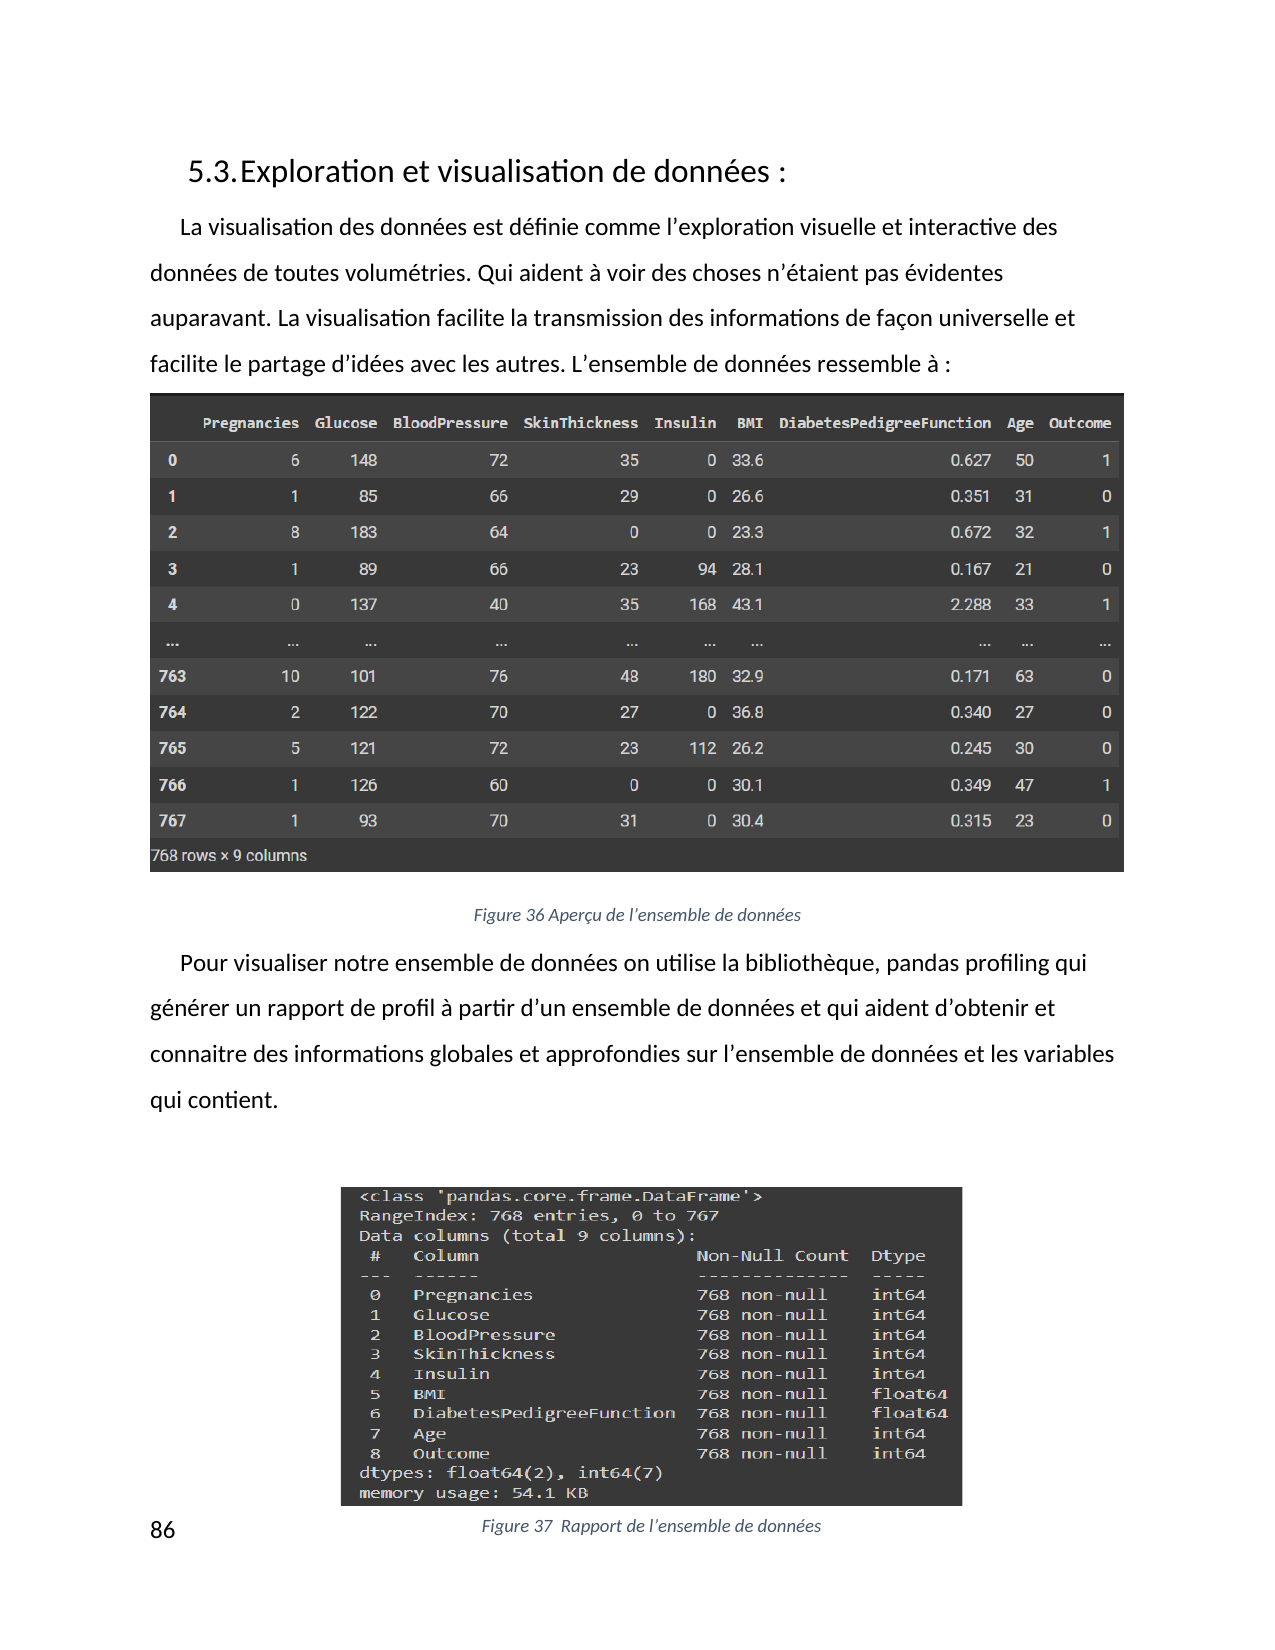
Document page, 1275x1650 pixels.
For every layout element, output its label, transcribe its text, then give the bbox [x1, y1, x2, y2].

text Figure 36 Aperçu de l’ensemble de données [150, 903, 1125, 926]
picture [340, 1187, 963, 1506]
text Pour visualiser notre ensemble de données on utilise la bibliothèque, pandas profiling qui générer un rapport de profil à partir d’un ensemble de données et qui aident d’obtenir et connaitre des informations globales et approfondies sur l’ensemble de données et les variables qui contient. [150, 947, 1125, 1114]
picture [150, 393, 1124, 872]
subtitle Exploration et visualisation de données : [187, 150, 1125, 191]
